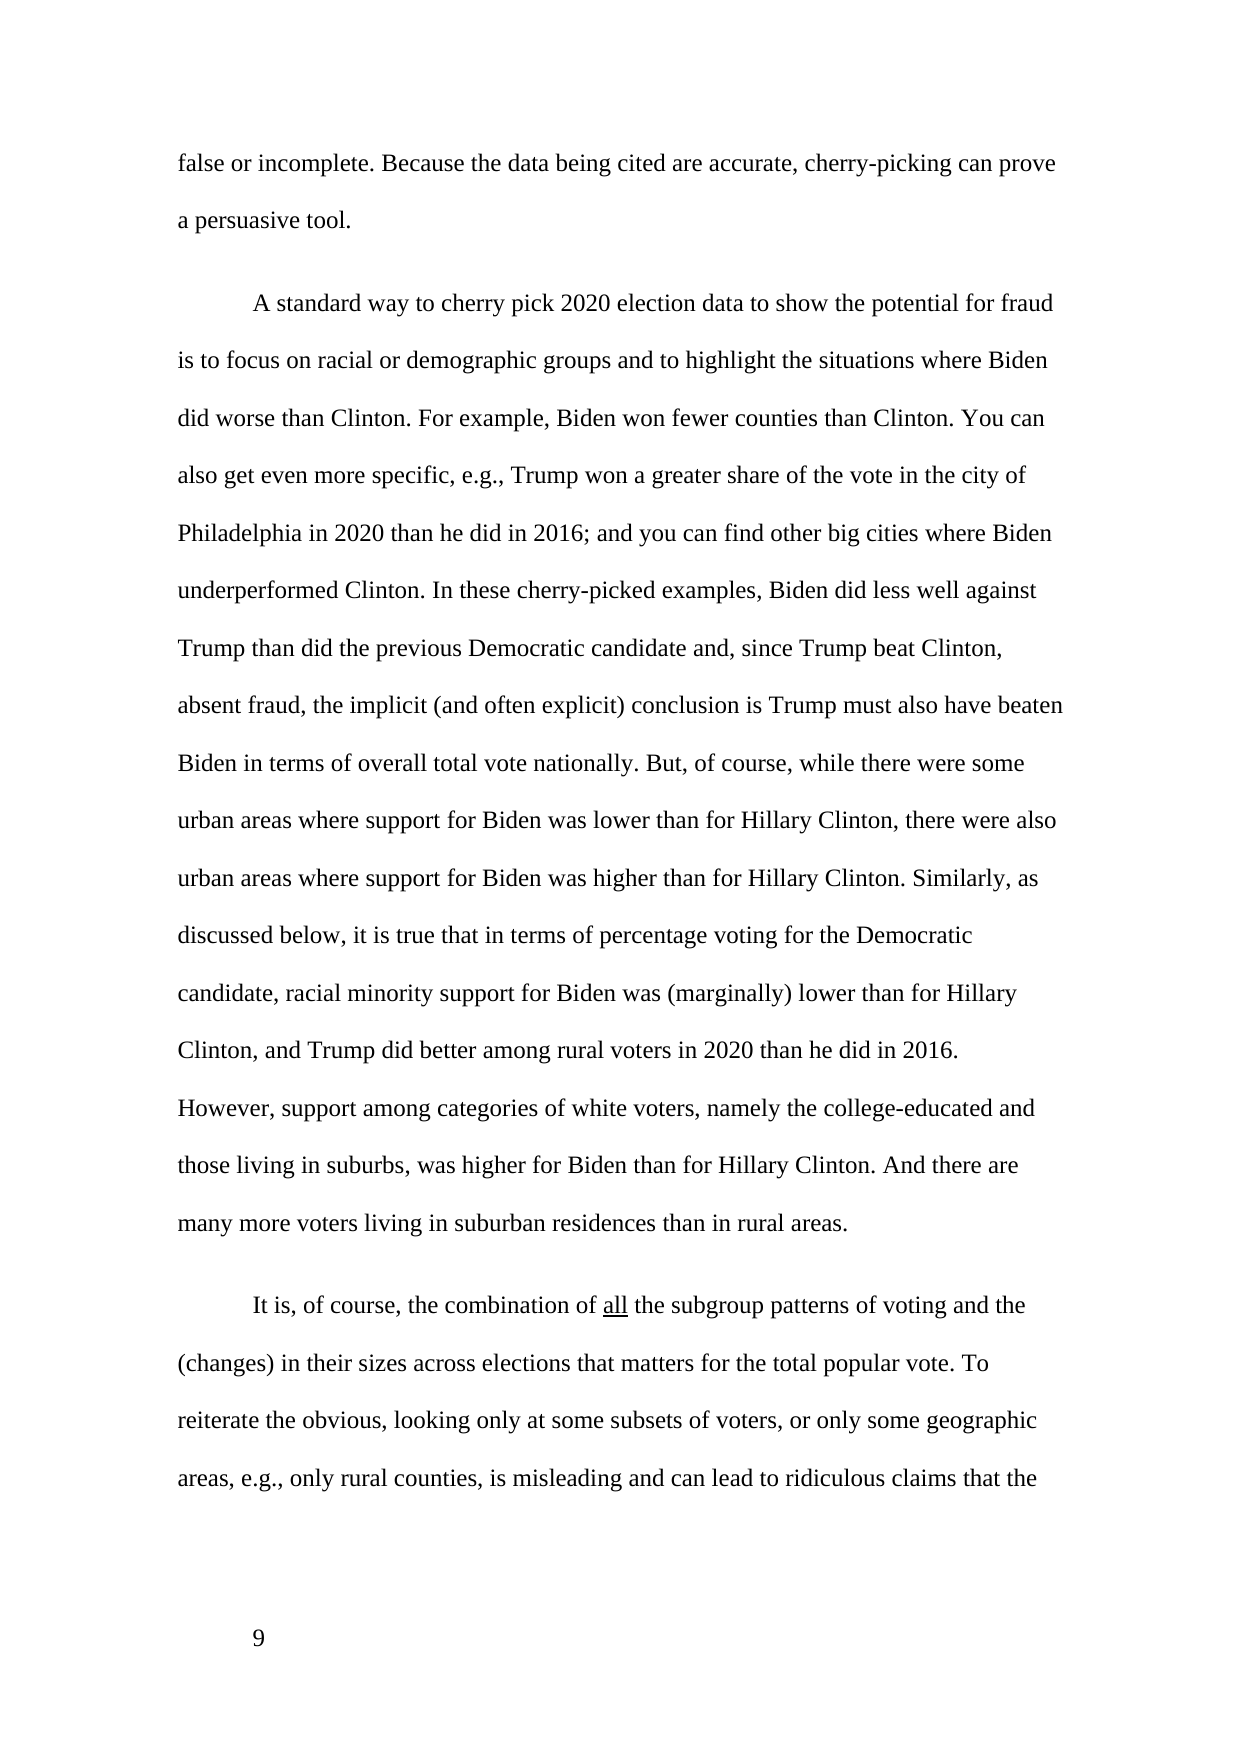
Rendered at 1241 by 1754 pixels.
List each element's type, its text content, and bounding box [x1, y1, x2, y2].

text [177, 1290, 1063, 1491]
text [177, 148, 1063, 234]
text A standard way to cherry pick 2020 election data to show the potential for fraud is to focus on racial or demographic groups and to highlight the situations where Biden did worse than Clinton. For example, Biden won fewer counties than Clinton. You can also get even more specific, e.g., Trump won a greater share of the vote in the city of Philadelphia in 2020 than he did in 2016; and you can find other big cities where Biden underperformed Clinton. In these cherry-picked examples, Biden did less well against Trump than did the previous Democratic candidate and, since Trump beat Clinton, absent fraud, the implicit (and often explicit) conclusion is Trump must also have beaten Biden in terms of overall total vote nationally. But, of course, while there were some urban areas where support for Biden was lower than for Hillary Clinton, there were also urban areas where support for Biden was higher than for Hillary Clinton. Similarly, as discussed below, it is true that in terms of percentage voting for the Democratic candidate, racial minority support for Biden was (marginally) lower than for Hillary Clinton, and Trump did better among rural voters in 2020 than he did in 2016. However, support among categories of white voters, namely the college-educated and those living in suburbs, was higher for Biden than for Hillary Clinton. And there are many more voters living in suburban residences than in rural areas. [177, 288, 1063, 1236]
